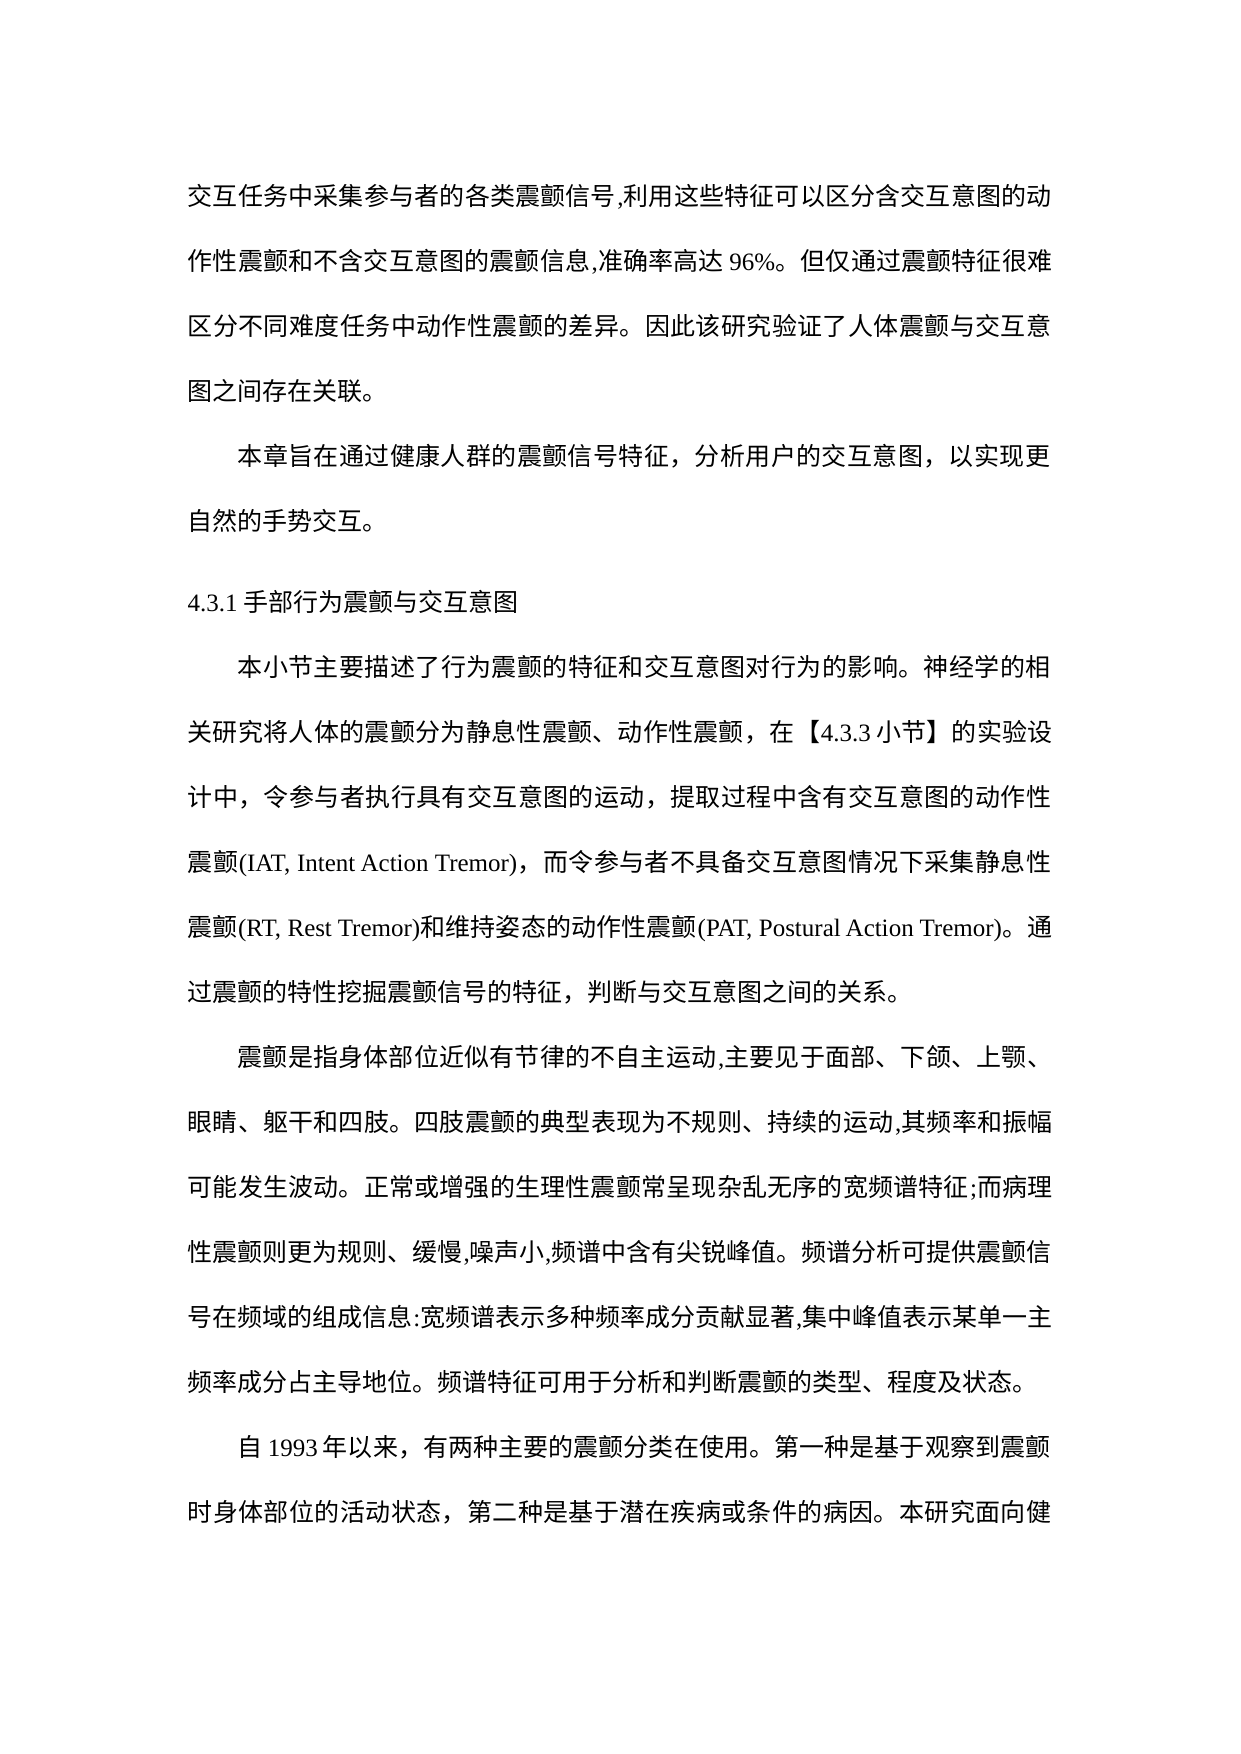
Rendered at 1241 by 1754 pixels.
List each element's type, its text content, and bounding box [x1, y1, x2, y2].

text 本小节主要描述了行为震颤的特征和交互意图对行为的影响。神经学的相关研究将人体的震颤分为静息性震颤、动作性震颤，在【4.3.3小节】的实验设计中，令参与者执行具有交互意图的运动，提取过程中含有交互意图的动作性震颤(IAT, Intent Action Tremor)，而令参与者不具备交互意图情况下采集静息性震颤(RT, Rest Tremor)和维持姿态的动作性震颤(PAT, Postural Action Tremor)。通过震颤的特性挖掘震颤信号的特征，判断与交互意图之间的关系。 [187, 633, 1053, 1023]
subtitle 4.3.1 手部行为震颤与交互意图 [187, 568, 1053, 633]
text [187, 1413, 1053, 1543]
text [187, 162, 1053, 422]
text 本章旨在通过健康人群的震颤信号特征，分析用户的交互意图，以实现更自然的手势交互。 [187, 422, 1053, 552]
text 震颤是指身体部位近似有节律的不自主运动,主要见于面部、下颌、上颚、眼睛、躯干和四肢。四肢震颤的典型表现为不规则、持续的运动,其频率和振幅可能发生波动。正常或增强的生理性震颤常呈现杂乱无序的宽频谱特征;而病理性震颤则更为规则、缓慢,噪声小,频谱中含有尖锐峰值。频谱分析可提供震颤信号在频域的组成信息:宽频谱表示多种频率成分贡献显著,集中峰值表示某单一主频率成分占主导地位。频谱特征可用于分析和判断震颤的类型、程度及状态。 [187, 1023, 1053, 1413]
